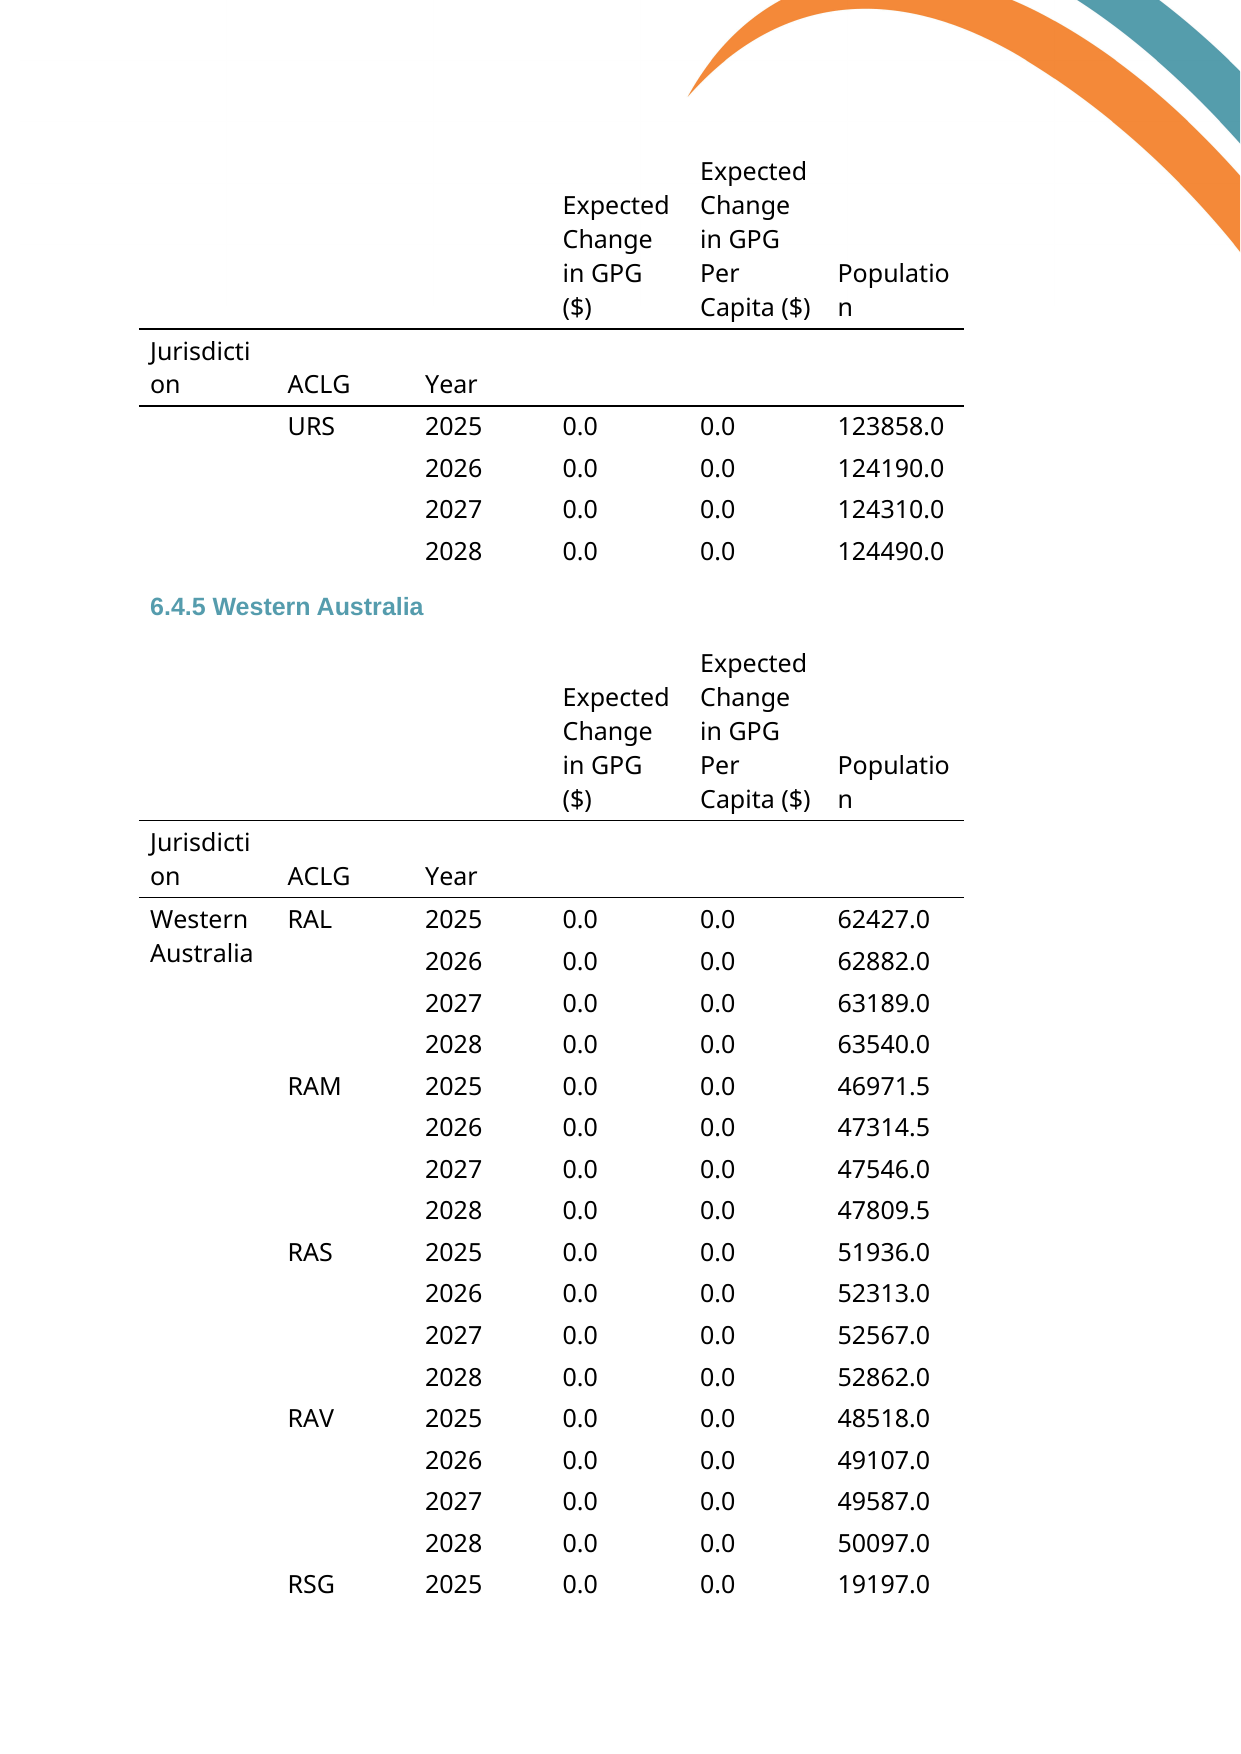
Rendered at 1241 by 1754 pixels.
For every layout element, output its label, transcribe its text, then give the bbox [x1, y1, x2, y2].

subtitle 6.4.5 Western Australia [150, 592, 1090, 621]
picture [19, 0, 1241, 306]
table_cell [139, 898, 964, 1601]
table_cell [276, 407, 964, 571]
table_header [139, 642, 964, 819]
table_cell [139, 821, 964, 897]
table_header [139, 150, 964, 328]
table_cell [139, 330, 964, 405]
